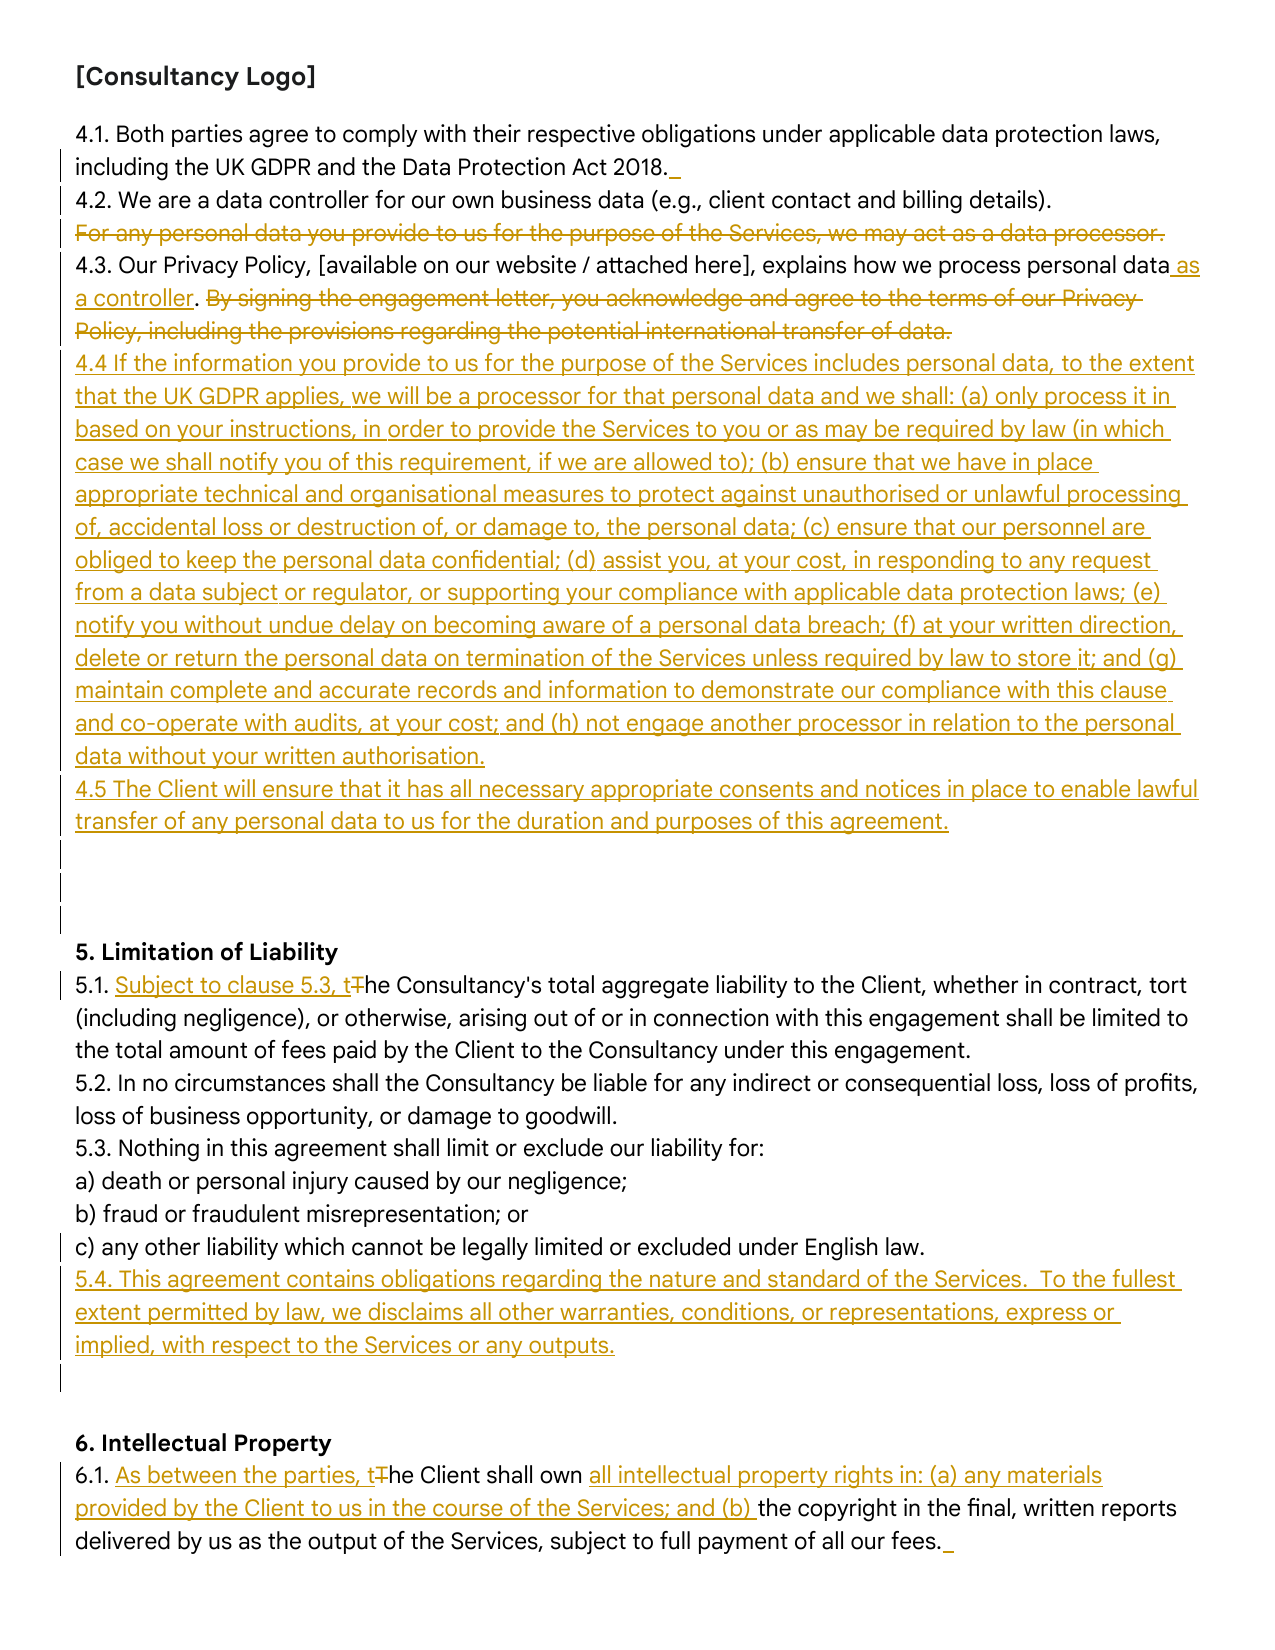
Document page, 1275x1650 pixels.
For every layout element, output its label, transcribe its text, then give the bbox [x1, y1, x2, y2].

text 5. Limitation of Liability [75, 938, 1200, 967]
text a) death or personal injury caused by our negligence; [75, 1167, 1200, 1196]
text 5.1. he Consultancy's total aggregate liability to the Client, whether in contract, tort (including negligence), or otherwise, arising out of or in connection with this engagement shall be limited to the total amount of fees paid by the Client to the Consultancy under this engagement. [75, 971, 1200, 1065]
text c) any other liability which cannot be legally limited or excluded under English law. [75, 1233, 1200, 1262]
text 4.2. We are a data controller for our own business data (e.g., client contact and billing details). [75, 186, 1200, 215]
text b) fraud or fraudulent misrepresentation; or [75, 1200, 1200, 1229]
text 5.3. Nothing in this agreement shall limit or exclude our liability for: [75, 1135, 1200, 1163]
text 5.2. In no circumstances shall the Consultancy be liable for any indirect or consequential loss, loss of profits, loss of business opportunity, or damage to goodwill. [75, 1069, 1200, 1131]
text 4.3. Our Privacy Policy, [available on our website / attached here], explains how we process personal data. [75, 252, 1200, 346]
text 6.1. he Client shall own the copyright in the final, written reports delivered by us as the output of the Services, subject to full payment of all our fees. [75, 1462, 1200, 1556]
text 6. Intellectual Property [75, 1429, 1200, 1458]
text 4.1. Both parties agree to comply with their respective obligations under applicable data protection laws, including the UK GDPR and the Data Protection Act 2018. [75, 121, 1200, 182]
